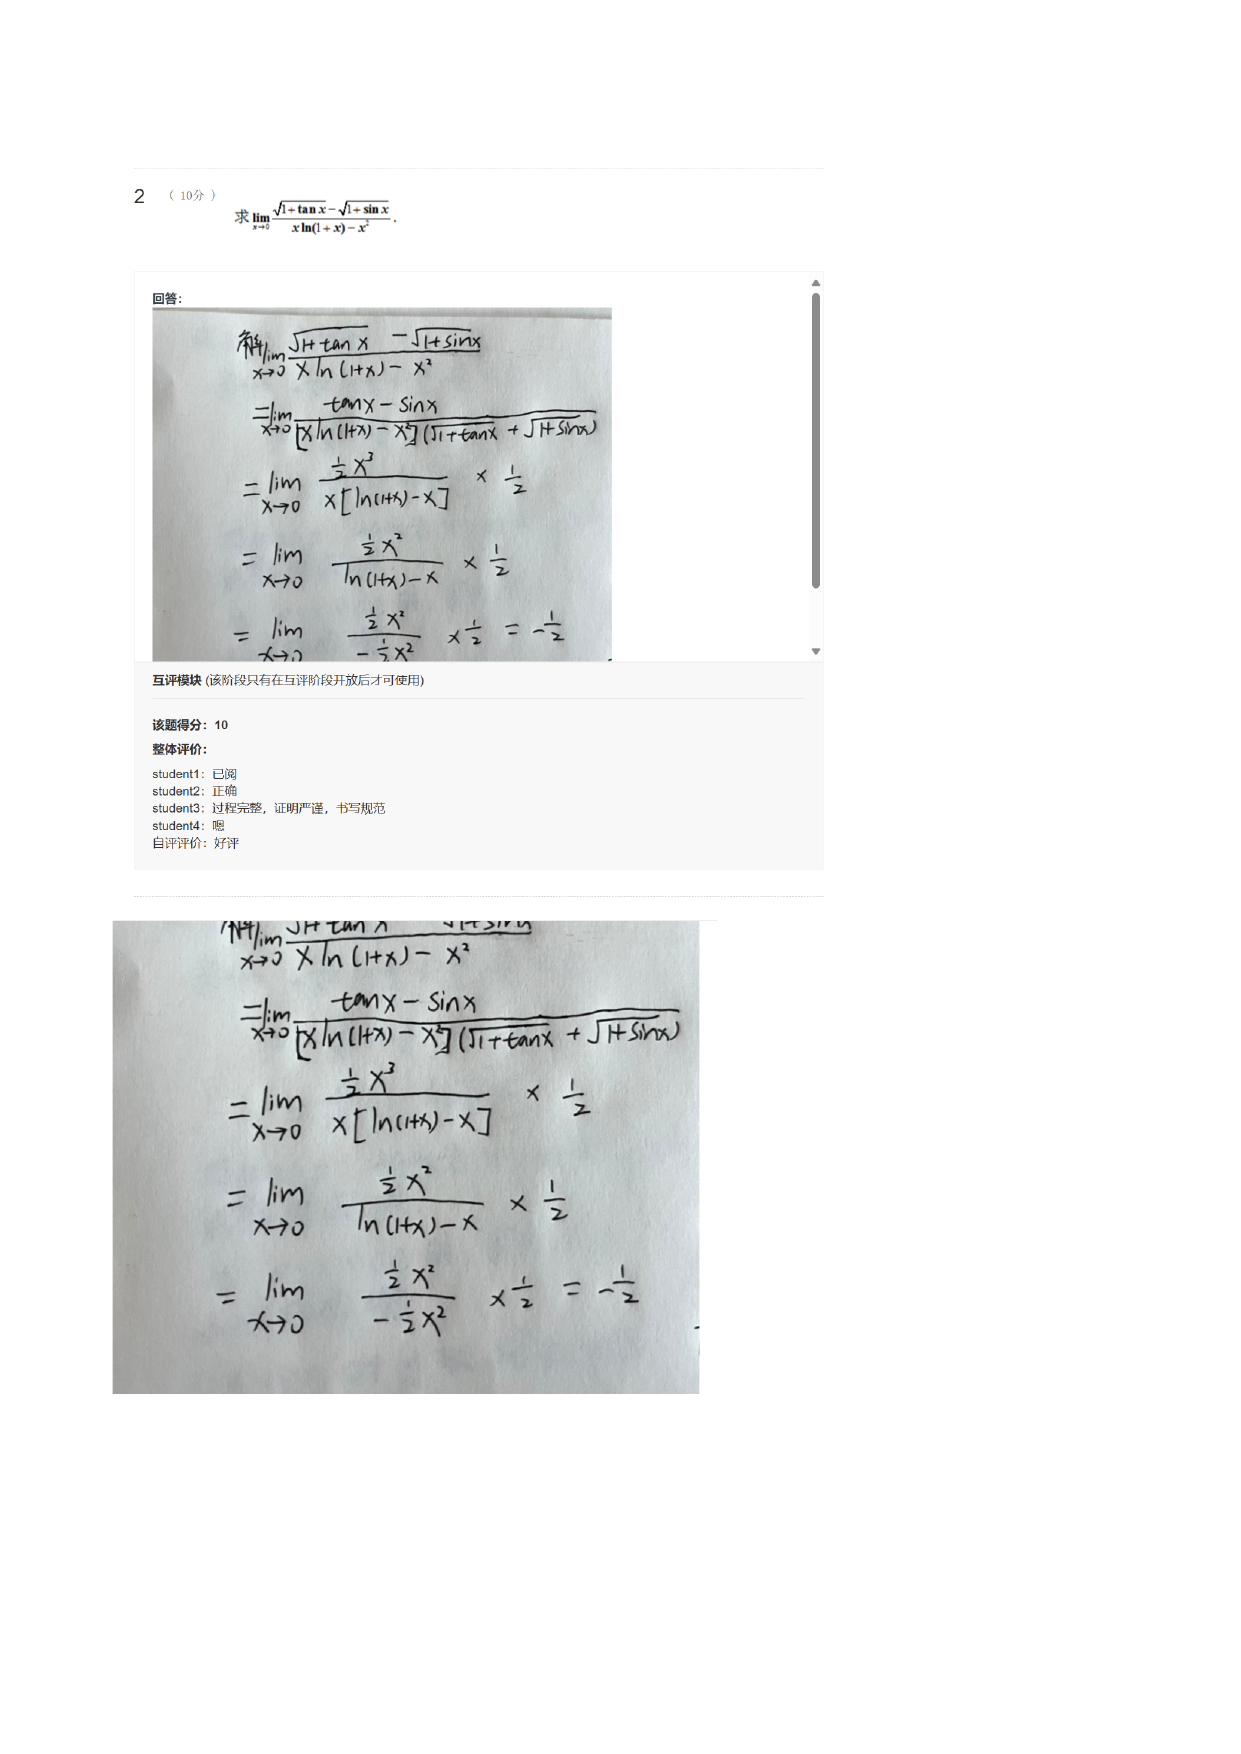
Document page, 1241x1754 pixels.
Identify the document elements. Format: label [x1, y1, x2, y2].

picture [112, 909, 718, 1394]
picture [112, 162, 826, 900]
